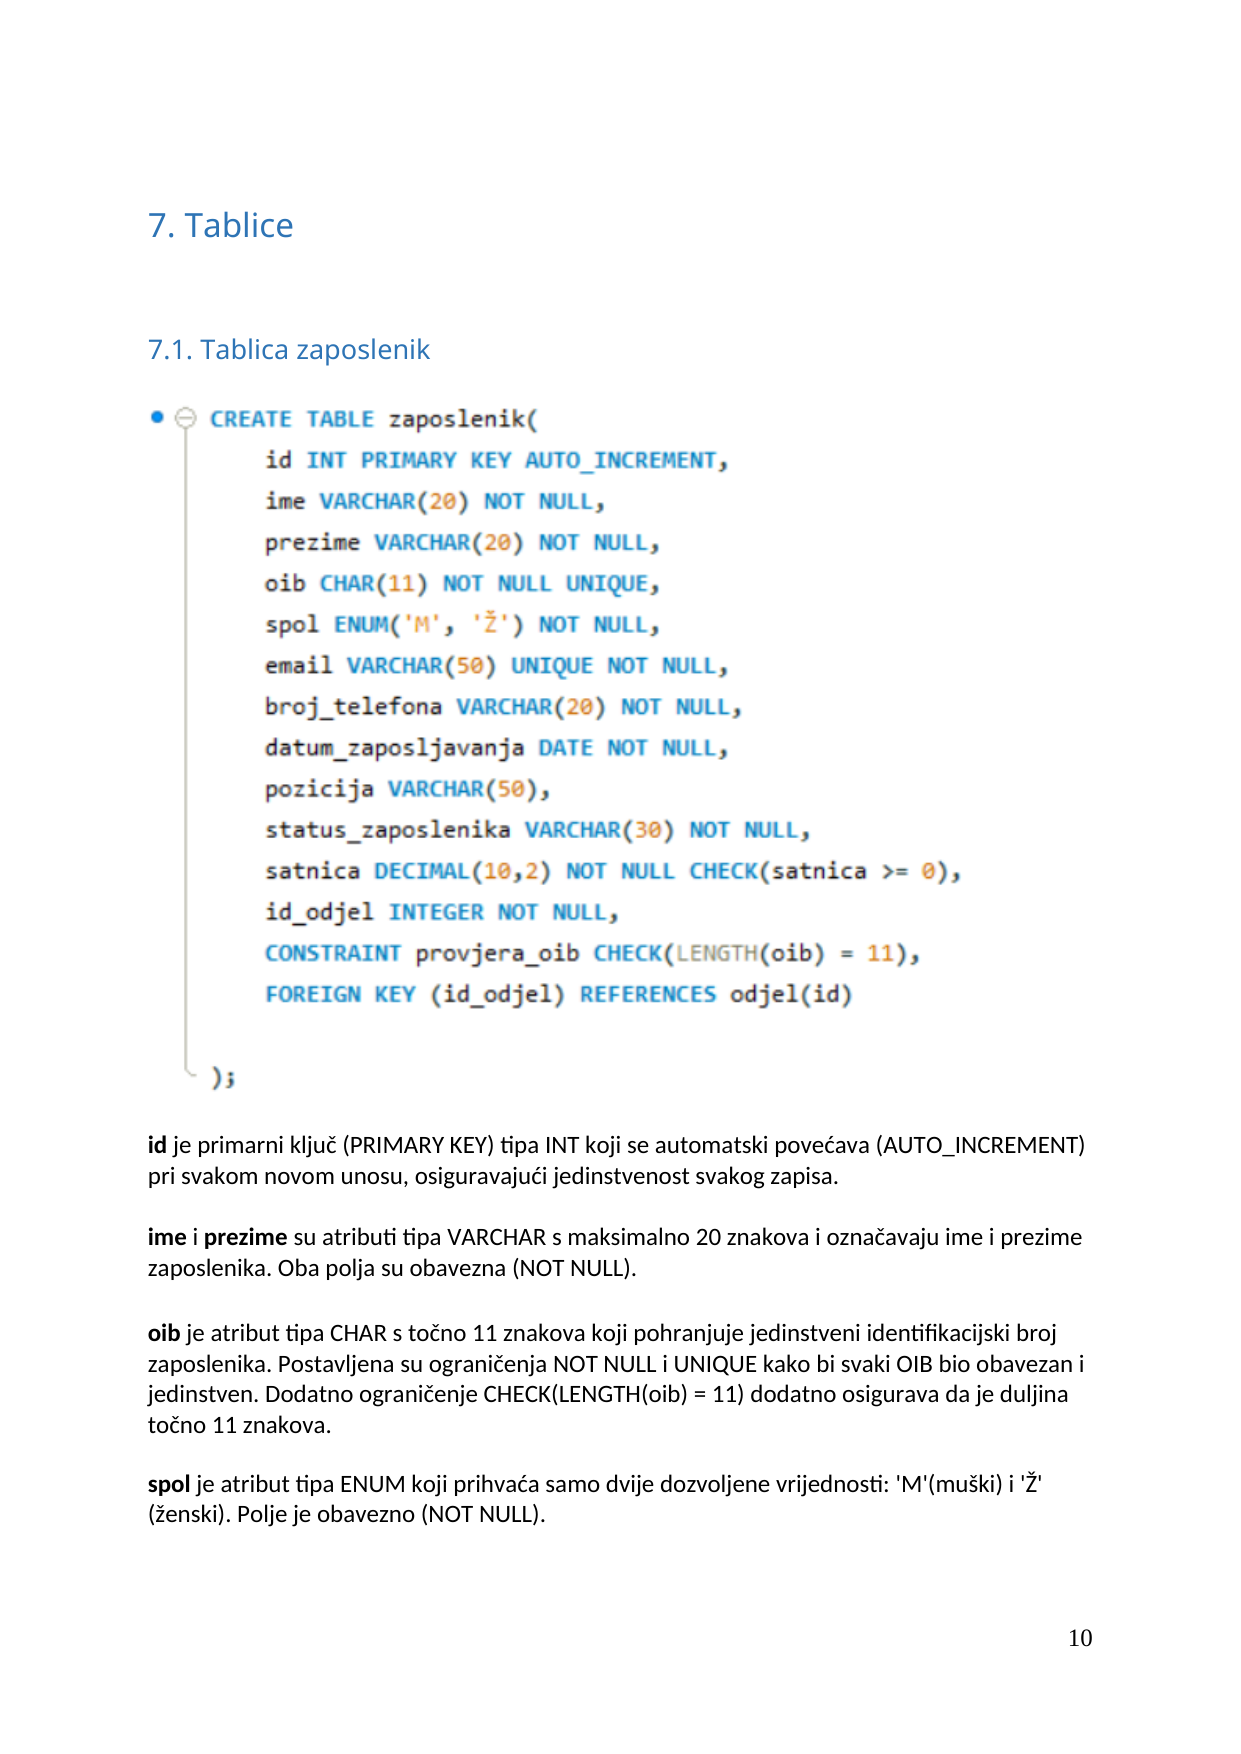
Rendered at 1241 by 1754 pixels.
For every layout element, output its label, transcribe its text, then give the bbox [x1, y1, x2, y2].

text id je primarni ključ (PRIMARY KEY) tipa INT koji se automatski povećava (AUTO_INCREMENT) pri svakom novom unosu, osiguravajući jedinstvenost svakog zapisa. [148, 1129, 1093, 1191]
subtitle 7.1. Tablica zaposlenik [148, 330, 1093, 367]
text ime i prezime su atributi tipa VARCHAR s maksimalno 20 znakova i označavaju ime i prezime zaposlenika. Oba polja su obavezna (NOT NULL). [148, 1221, 1093, 1282]
text spol je atribut tipa ENUM koji prihvaća samo dvije dozvoljene vrijednosti: 'M'(muški) i 'Ž' (ženski). Polje je obavezno (NOT NULL). [148, 1468, 1093, 1529]
text oib je atribut tipa CHAR s točno 11 znakova koji pohranjuje jedinstveni identifikacijski broj zaposlenika. Postavljena su ograničenja NOT NULL i UNIQUE kako bi svaki OIB bio obavezan i jedinstven. Dodatno ograničenje CHECK(LENGTH(oib) = 11) dodatno osigurava da je duljina točno 11 znakova. [148, 1317, 1093, 1439]
subtitle 7. Tablice [148, 201, 1093, 247]
picture [147, 396, 1078, 1101]
